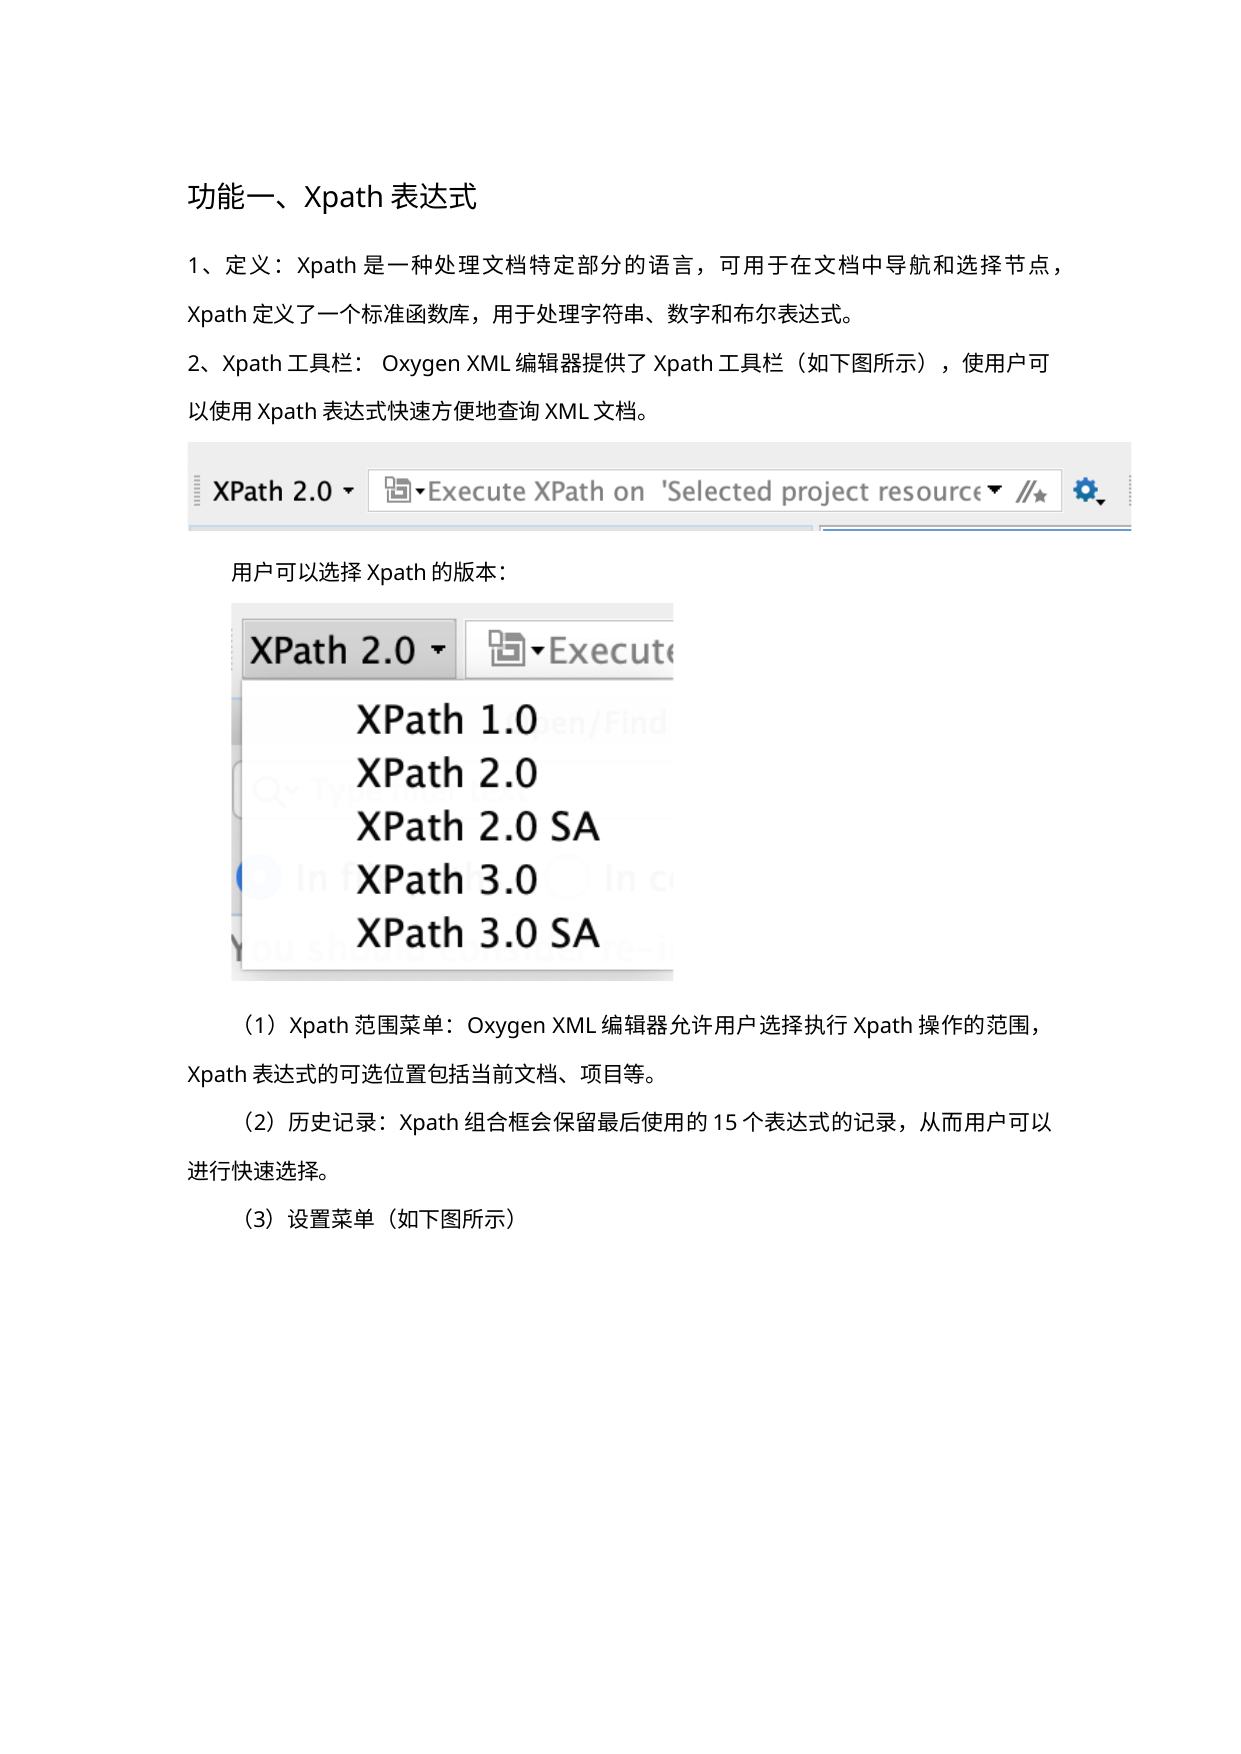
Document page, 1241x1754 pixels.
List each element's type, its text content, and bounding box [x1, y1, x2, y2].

picture [231, 603, 674, 981]
picture [187, 442, 1132, 531]
text （2）历史记录：Xpath组合框会保留最后使用的15个表达式的记录，从而用户可以进行快速选择。 [187, 1105, 1053, 1186]
text （3）设置菜单（如下图所示） [187, 1202, 1053, 1234]
text （1）Xpath范围菜单：Oxygen XML编辑器允许用户选择执行Xpath操作的范围， Xpath表达式的可选位置包括当前文档、项目等。 [187, 1008, 1053, 1089]
text 2、Xpath工具栏： Oxygen XML编辑器提供了Xpath工具栏（如下图所示），使用户可以使用Xpath表达式快速方便地查询XML文档。 [187, 345, 1053, 426]
text 用户可以选择Xpath的版本： [187, 555, 1053, 587]
text 1、定义：Xpath是一种处理文档特定部分的语言，可用于在文档中导航和选择节点，Xpath定义了一个标准函数库，用于处理字符串、数字和布尔表达式。 [187, 248, 1053, 329]
text 功能一、Xpath表达式 [187, 162, 1053, 227]
